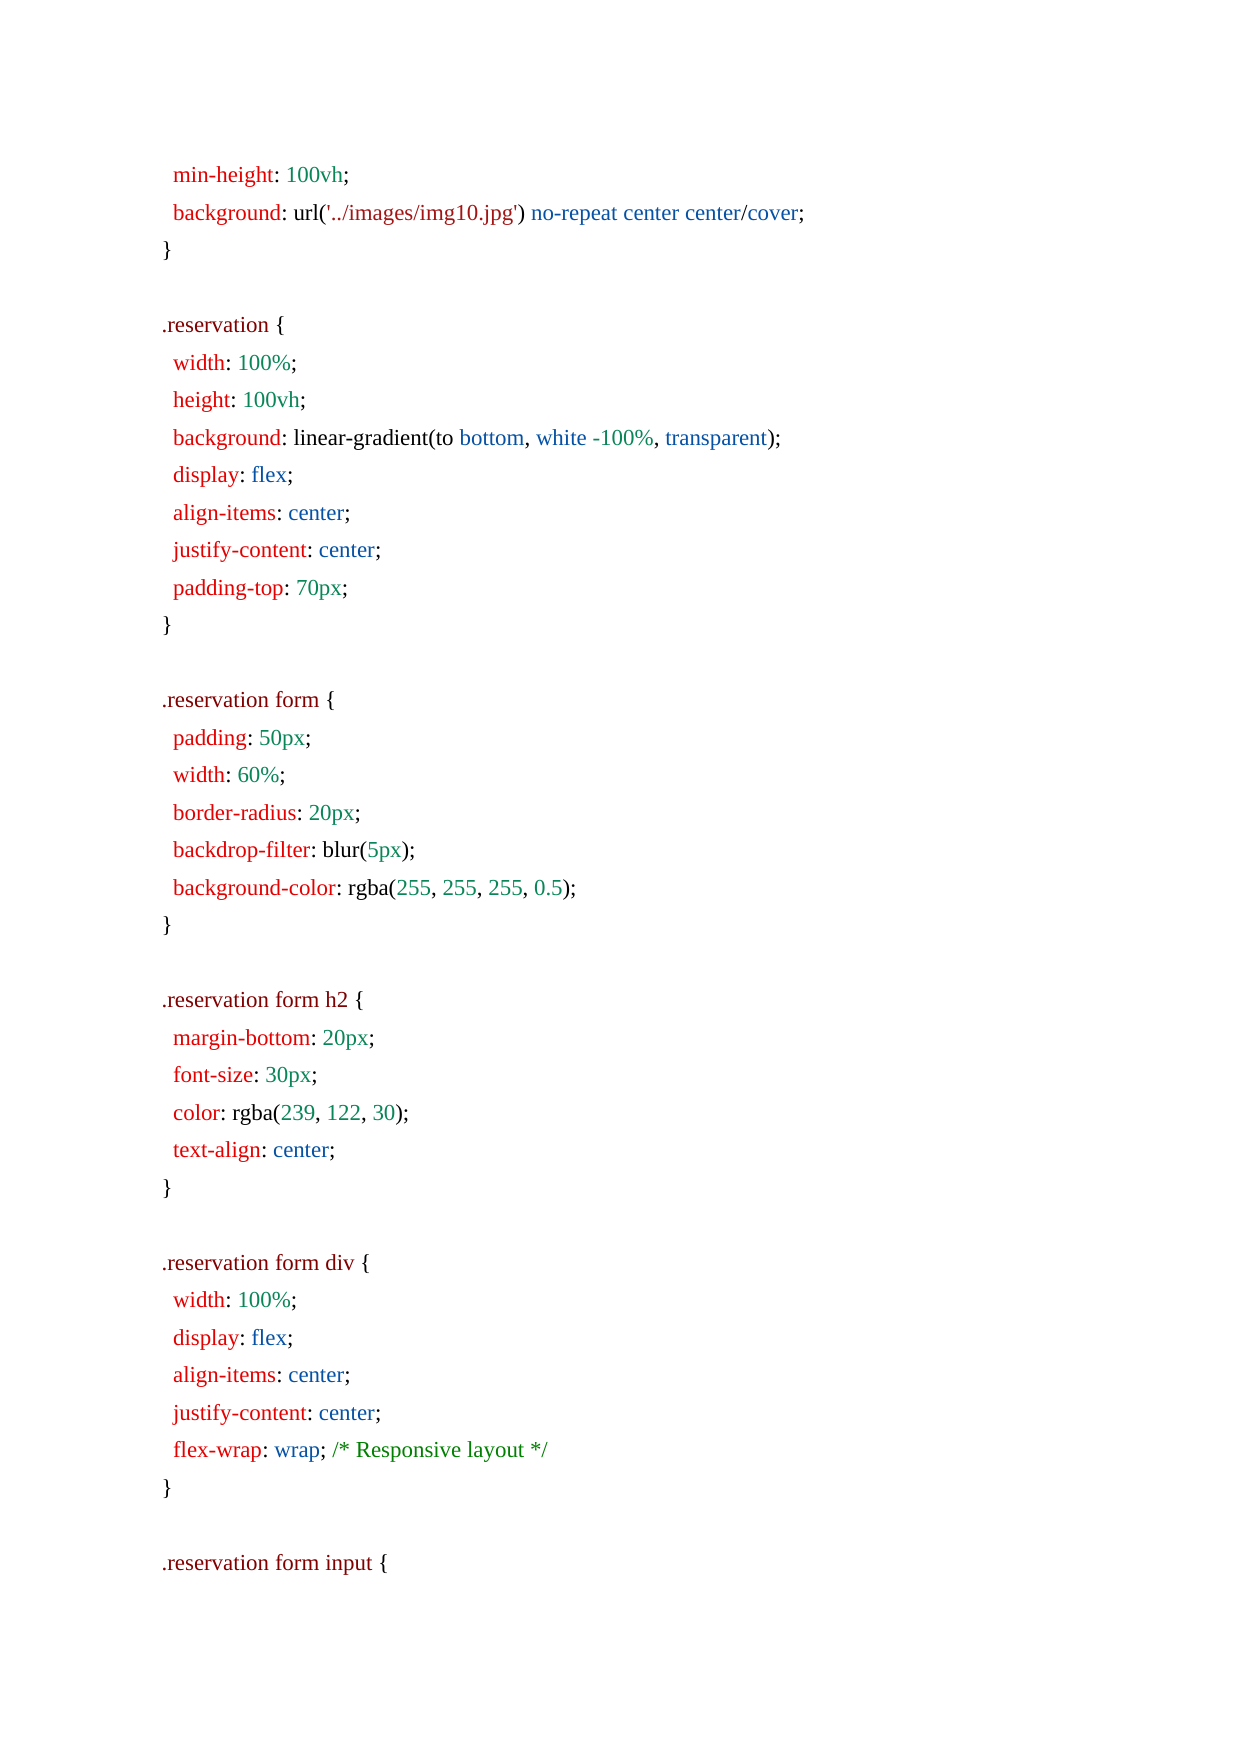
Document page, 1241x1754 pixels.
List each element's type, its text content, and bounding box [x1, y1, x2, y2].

text text-align: center; [150, 1125, 1090, 1162]
text flex-wrap: wrap; /* Responsive layout */ [150, 1425, 1090, 1462]
text align-items: center; [150, 487, 1090, 525]
text .reservation { [150, 300, 1090, 337]
text } [150, 1462, 1090, 1500]
text background: url('../images/img10.jpg') no-repeat center center/cover; [150, 187, 1090, 225]
text background-color: rgba(255, 255, 255, 0.5); [150, 862, 1090, 900]
text width: 60%; [150, 750, 1090, 787]
text .reservation form input { [150, 1537, 1090, 1575]
text } [150, 225, 1090, 262]
text margin-bottom: 20px; [150, 1012, 1090, 1050]
text color: rgba(239, 122, 30); [150, 1087, 1090, 1125]
text justify-content: center; [150, 525, 1090, 562]
text } [150, 900, 1090, 937]
text border-radius: 20px; [150, 787, 1090, 825]
text } [150, 1162, 1090, 1200]
text .reservation form div { [150, 1237, 1090, 1275]
text height: 100vh; [150, 375, 1090, 412]
text padding: 50px; [150, 712, 1090, 750]
text width: 100%; [150, 1275, 1090, 1312]
text width: 100%; [150, 337, 1090, 375]
text display: flex; [150, 450, 1090, 487]
text justify-content: center; [150, 1387, 1090, 1425]
text padding-top: 70px; [150, 562, 1090, 600]
text font-size: 30px; [150, 1050, 1090, 1087]
text align-items: center; [150, 1350, 1090, 1387]
text display: flex; [150, 1312, 1090, 1350]
text .reservation form { [150, 675, 1090, 712]
text } [150, 600, 1090, 637]
text backdrop-filter: blur(5px); [150, 825, 1090, 862]
text background: linear-gradient(to bottom, white -100%, transparent); [150, 412, 1090, 450]
text min-height: 100vh; [150, 150, 1090, 187]
text .reservation form h2 { [150, 975, 1090, 1012]
